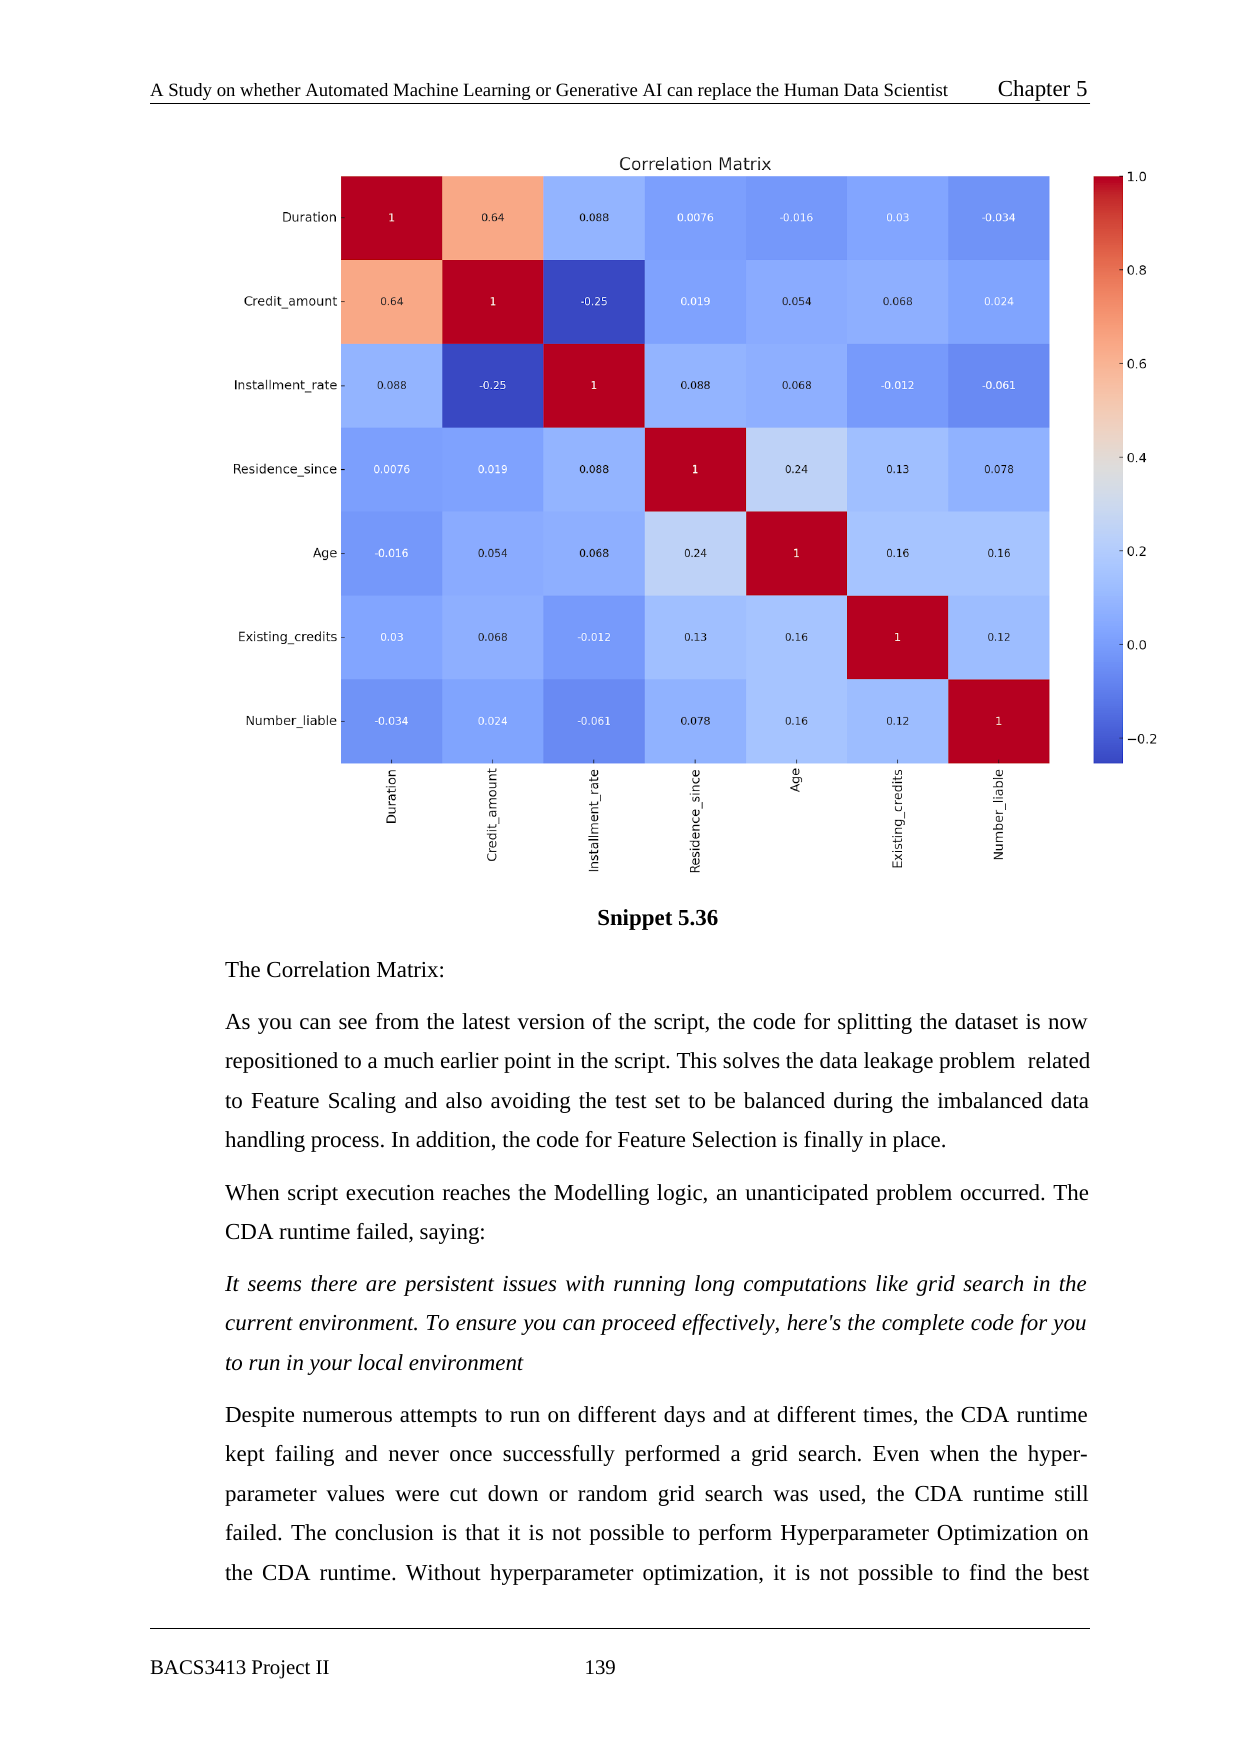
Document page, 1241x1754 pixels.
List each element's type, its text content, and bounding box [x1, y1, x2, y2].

text As you can see from the latest version of the script, the code for splitting the dataset is now repositioned to a much earlier point in the script. This solves the data leakage problem related to Feature Scaling and also avoiding the test set to be balanced during the imbalanced data handling process. In addition, the code for Feature Selection is finally in place. [225, 1008, 1090, 1153]
text Snippet 5.36 [225, 904, 1090, 931]
text It seems there are persistent issues with running long computations like grid search in the current environment. To ensure you can proceed effectively, here's the complete code for you to run in your local environment [225, 1270, 1090, 1375]
text The Correlation Matrix: [225, 956, 1090, 982]
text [225, 1401, 1090, 1585]
picture [225, 150, 1165, 879]
text When script execution reaches the Modelling logic, an unanticipated problem occurred. The CDA runtime failed, saying: [225, 1178, 1090, 1244]
